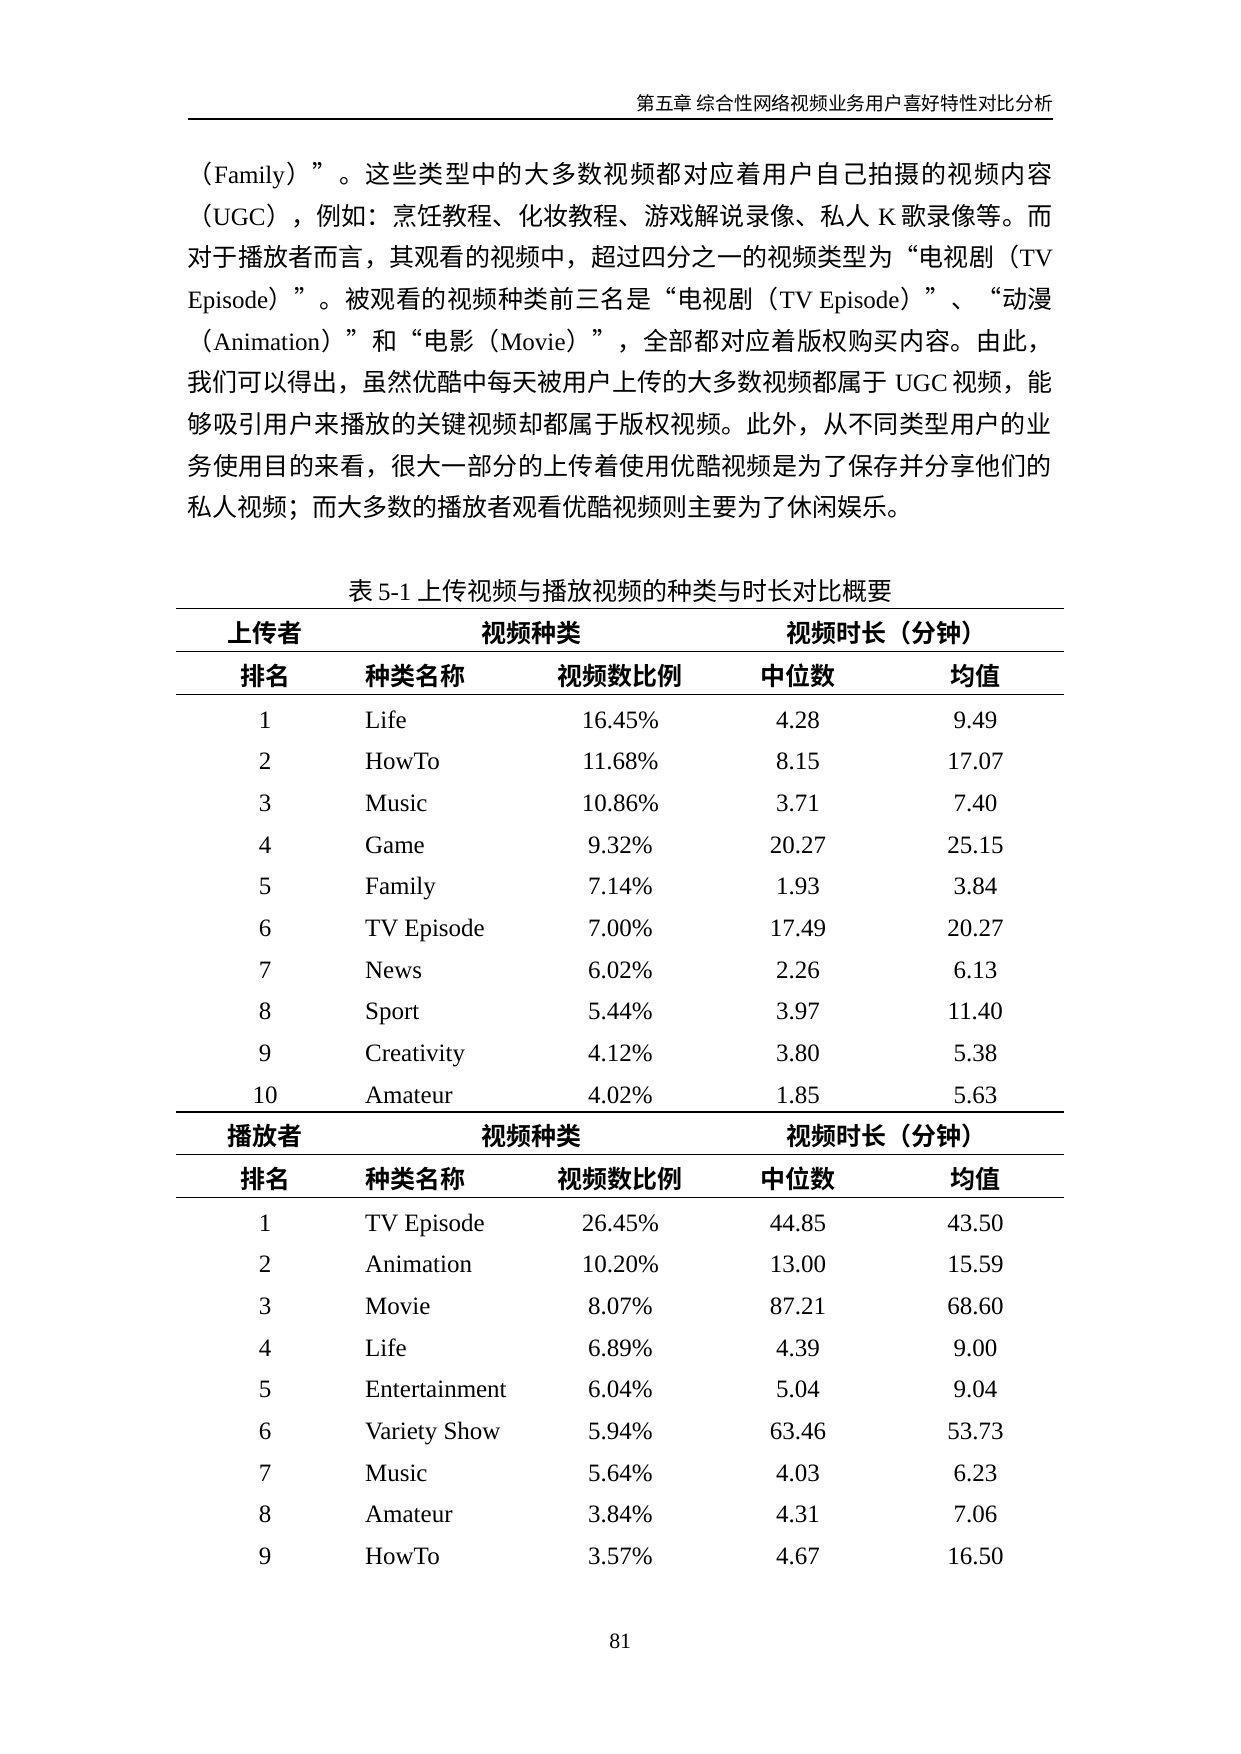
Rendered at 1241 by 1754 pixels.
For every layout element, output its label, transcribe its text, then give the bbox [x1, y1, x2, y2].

table_cell 中位数 [709, 652, 886, 694]
table_cell Music [354, 778, 531, 820]
table_cell 6 [176, 903, 354, 945]
table_cell 5 [176, 1365, 354, 1406]
table_cell 25.15 [886, 820, 1064, 861]
table_cell Entertainment [354, 1365, 531, 1406]
table_cell 9 [176, 1028, 354, 1070]
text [187, 150, 1053, 525]
table_cell 6.23 [886, 1448, 1064, 1489]
table_cell 9.00 [886, 1323, 1064, 1364]
table_cell 均值 [886, 1155, 1064, 1197]
table_cell 4.12% [531, 1028, 709, 1070]
table_cell Family [354, 861, 531, 903]
table_cell 15.59 [886, 1240, 1064, 1281]
table_cell 16.50 [886, 1531, 1064, 1573]
table_cell Amateur [354, 1490, 531, 1531]
table_cell HowTo [354, 736, 531, 778]
table_cell 7 [176, 1448, 354, 1489]
table_header 视频种类 [354, 609, 709, 651]
table_cell 6.13 [886, 945, 1064, 986]
table_cell Life [354, 1323, 531, 1364]
table_cell 3.84 [886, 861, 1064, 903]
table_cell 10.20% [531, 1240, 709, 1281]
table_cell 5.94% [531, 1406, 709, 1448]
table_cell 9.49 [886, 695, 1064, 736]
table_cell 3 [176, 1281, 354, 1323]
table_cell 中位数 [709, 1155, 886, 1197]
table_cell 4.67 [709, 1531, 886, 1573]
table_cell 5.64% [531, 1448, 709, 1489]
table_cell 视频种类 [354, 1113, 709, 1154]
table_cell 9 [176, 1531, 354, 1573]
table_cell 3.71 [709, 778, 886, 820]
table_cell News [354, 945, 531, 986]
table_cell 9.04 [886, 1365, 1064, 1406]
table_cell 2 [176, 1240, 354, 1281]
table_cell 16.45% [531, 695, 709, 736]
table_cell Amateur [354, 1070, 531, 1111]
table_cell 26.45% [531, 1198, 709, 1239]
table_cell 53.73 [886, 1406, 1064, 1448]
table_cell 3 [176, 778, 354, 820]
table_cell 4.02% [531, 1070, 709, 1111]
table_cell 7.14% [531, 861, 709, 903]
table_cell 20.27 [886, 903, 1064, 945]
table_cell 63.46 [709, 1406, 886, 1448]
table_cell 视频数比例 [531, 1155, 709, 1197]
table_cell 17.07 [886, 736, 1064, 778]
table_cell 6.04% [531, 1365, 709, 1406]
table_cell Life [354, 695, 531, 736]
table_cell 11.40 [886, 986, 1064, 1028]
table_cell 7.40 [886, 778, 1064, 820]
table_cell 5.04 [709, 1365, 886, 1406]
table_cell Creativity [354, 1028, 531, 1070]
table_cell 1 [176, 695, 354, 736]
table_cell Animation [354, 1240, 531, 1281]
table_cell 9.32% [531, 820, 709, 861]
table_cell 1 [176, 1198, 354, 1239]
table_cell 5.63 [886, 1070, 1064, 1111]
table_cell 种类名称 [354, 1155, 531, 1197]
table_cell 87.21 [709, 1281, 886, 1323]
table_cell 2 [176, 736, 354, 778]
table_cell 5.38 [886, 1028, 1064, 1070]
table_cell 44.85 [709, 1198, 886, 1239]
text 表5-1 上传视频与播放视频的种类与时长对比概要 [187, 567, 1053, 608]
table_cell 6.02% [531, 945, 709, 986]
table_cell 13.00 [709, 1240, 886, 1281]
table_cell 7.00% [531, 903, 709, 945]
table_cell 5.44% [531, 986, 709, 1028]
table_cell 8.15 [709, 736, 886, 778]
table_cell 20.27 [709, 820, 886, 861]
table_cell 8 [176, 1490, 354, 1531]
table_cell 视频数比例 [531, 652, 709, 694]
table_cell 1.85 [709, 1070, 886, 1111]
table_cell 4.39 [709, 1323, 886, 1364]
table_cell Sport [354, 986, 531, 1028]
table_cell 2.26 [709, 945, 886, 986]
table_cell 4 [176, 820, 354, 861]
table_cell 1.93 [709, 861, 886, 903]
table_cell 8 [176, 986, 354, 1028]
table_cell 7.06 [886, 1490, 1064, 1531]
table_cell 均值 [886, 652, 1064, 694]
table_cell 10.86% [531, 778, 709, 820]
table_cell Game [354, 820, 531, 861]
table_cell TV Episode [354, 1198, 531, 1239]
table_cell 10 [176, 1070, 354, 1111]
table_cell 3.80 [709, 1028, 886, 1070]
table_cell 7 [176, 945, 354, 986]
table_cell Music [354, 1448, 531, 1489]
table_cell 4.31 [709, 1490, 886, 1531]
table_cell 种类名称 [354, 652, 531, 694]
table_cell 4.28 [709, 695, 886, 736]
table_cell 17.49 [709, 903, 886, 945]
table_cell 排名 [176, 1155, 354, 1197]
table_cell 视频时长（分钟） [709, 1113, 1064, 1154]
table_cell 3.84% [531, 1490, 709, 1531]
table_cell 8.07% [531, 1281, 709, 1323]
table_cell 4 [176, 1323, 354, 1364]
table_cell 4.03 [709, 1448, 886, 1489]
table_header 上传者 [176, 609, 354, 651]
table_cell Movie [354, 1281, 531, 1323]
table_cell 6.89% [531, 1323, 709, 1364]
table_cell 68.60 [886, 1281, 1064, 1323]
table_cell HowTo [354, 1531, 531, 1573]
table_cell 6 [176, 1406, 354, 1448]
table_cell 排名 [176, 652, 354, 694]
table_cell 11.68% [531, 736, 709, 778]
table_cell 5 [176, 861, 354, 903]
table_header 视频时长（分钟） [709, 609, 1064, 651]
table_cell 播放者 [176, 1113, 354, 1154]
table_cell TV Episode [354, 903, 531, 945]
table_cell 43.50 [886, 1198, 1064, 1239]
table_cell 3.97 [709, 986, 886, 1028]
table_cell 3.57% [531, 1531, 709, 1573]
table_cell Variety Show [354, 1406, 531, 1448]
